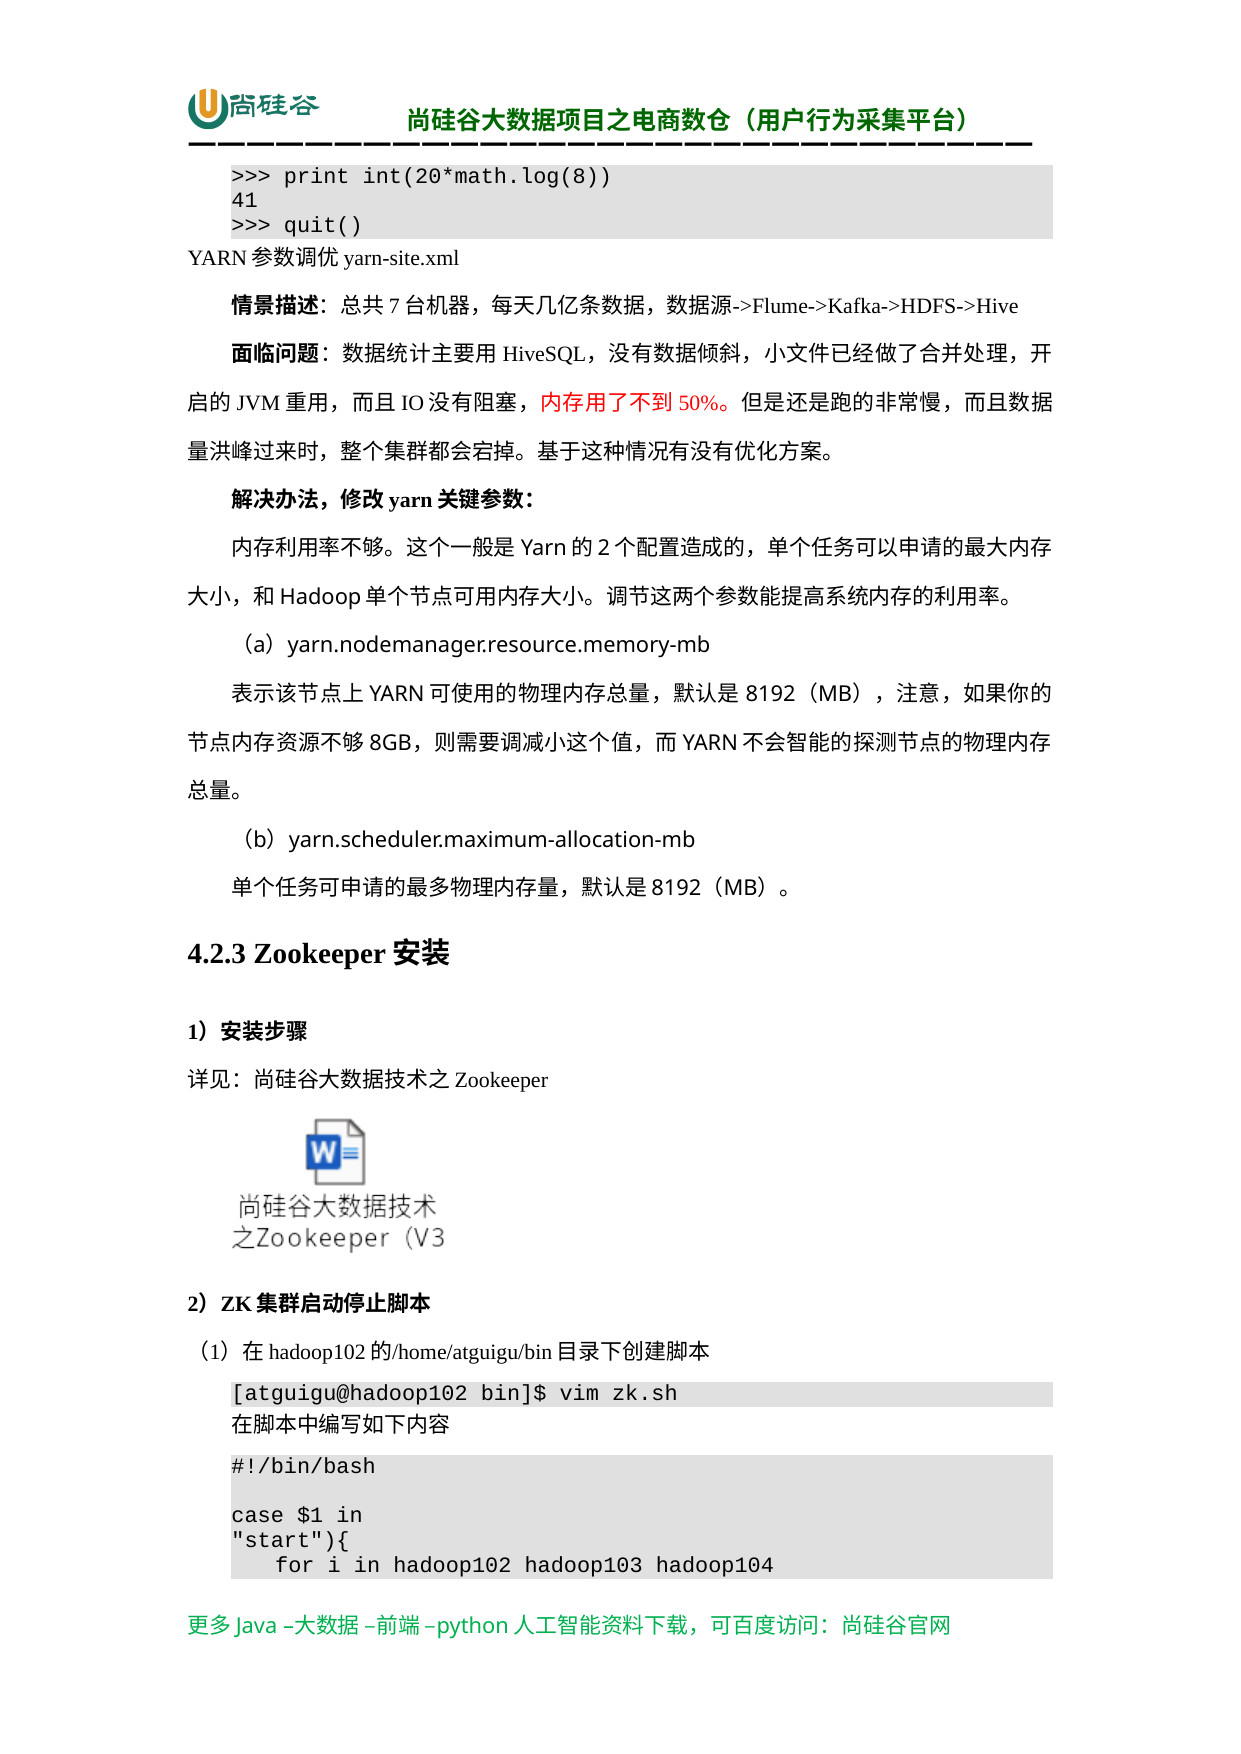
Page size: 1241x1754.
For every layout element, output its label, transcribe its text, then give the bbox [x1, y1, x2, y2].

text #!/bin/bash [231, 1455, 1053, 1480]
text >>> print int(20*math.log(8)) [231, 165, 1053, 190]
text [atguigu@hadoop102 bin]$ vim zk.sh [231, 1382, 1053, 1407]
text for i in hadoop102 hadoop103 hadoop104 [231, 1554, 1053, 1579]
text >>> quit() [231, 214, 1053, 239]
text （b）yarn.scheduler.maximum-allocation-mb [187, 821, 1053, 854]
text （1）在hadoop102的/home/atguigu/bin目录下创建脚本 [187, 1333, 1053, 1366]
text 在脚本中编写如下内容 [187, 1407, 1053, 1439]
text （a）yarn.nodemanager.resource.memory-mb [187, 627, 1053, 660]
text 1）安装步骤 [187, 1013, 1053, 1046]
text 2）ZK集群启动停止脚本 [187, 1285, 1053, 1318]
text 41 [231, 190, 1053, 214]
text 详见：尚硅谷大数据技术之Zookeeper [187, 1062, 1053, 1094]
text 解决办法，修改yarn关键参数： [231, 482, 1053, 514]
text 面临问题：数据统计主要用HiveSQL，没有数据倾斜，小文件已经做了合并处理，开启的JVM重用，而且IO没有阻塞，内存用了不到50%。但是还是跑的非常慢，而且数据量洪峰过来时，整个集群都会宕掉。基于这种情况有没有优化方案。 [187, 336, 1053, 466]
text 情景描述：总共7台机器，每天几亿条数据，数据源->Flume->Kafka->HDFS->Hive [231, 288, 1053, 320]
text "start"){ [231, 1529, 1053, 1554]
subtitle 4.2.3 Zookeeper安装 [187, 918, 1053, 983]
text 内存利用率不够。这个一般是Yarn的2个配置造成的，单个任务可以申请的最大内存大小，和Hadoop单个节点可用内存大小。调节这两个参数能提高系统内存的利用率。 [187, 530, 1053, 611]
text case $1 in [231, 1504, 1053, 1529]
text 单个任务可申请的最多物理内存量，默认是8192（MB）。 [187, 870, 1053, 902]
text 表示该节点上YARN可使用的物理内存总量，默认是8192（MB），注意，如果你的节点内存资源不够8GB，则需要调减小这个值，而YARN不会智能的探测节点的物理内存总量。 [187, 676, 1053, 806]
text YARN参数调优yarn-site.xml [187, 239, 1053, 272]
